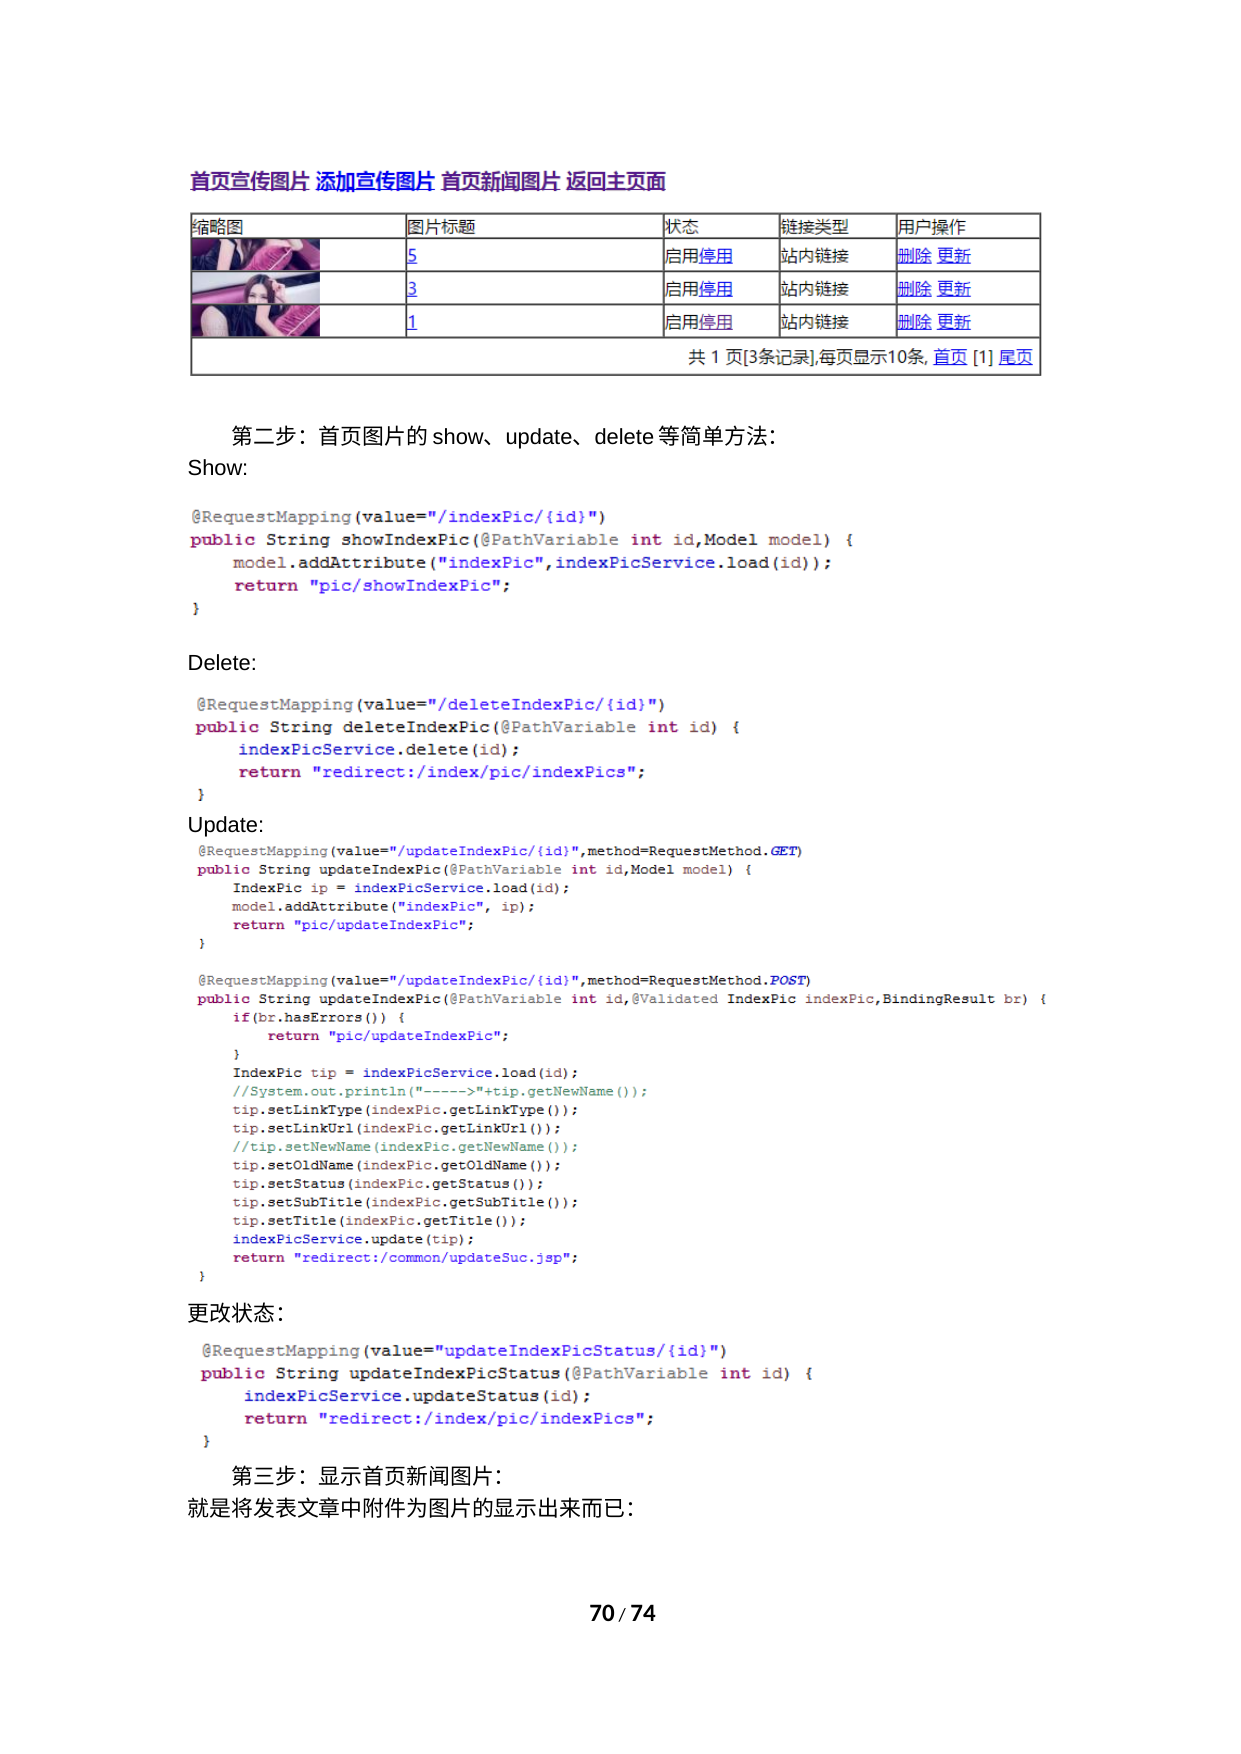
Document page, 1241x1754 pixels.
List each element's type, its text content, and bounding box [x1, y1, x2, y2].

text 更改状态： [187, 1296, 1053, 1328]
text 第三步：显示首页新闻图片： [187, 1458, 1053, 1491]
picture [187, 678, 748, 801]
text 就是将发表文章中附件为图片的显示出来而已： [187, 1491, 1053, 1523]
text Update: [187, 808, 1053, 841]
text Delete: [187, 646, 1053, 678]
picture [187, 841, 1053, 1289]
picture [187, 483, 867, 630]
text Show: [187, 451, 1053, 483]
text 第二步：首页图片的show、update、delete等简单方法： [187, 418, 1053, 451]
picture [187, 158, 1053, 394]
picture [187, 1328, 825, 1457]
